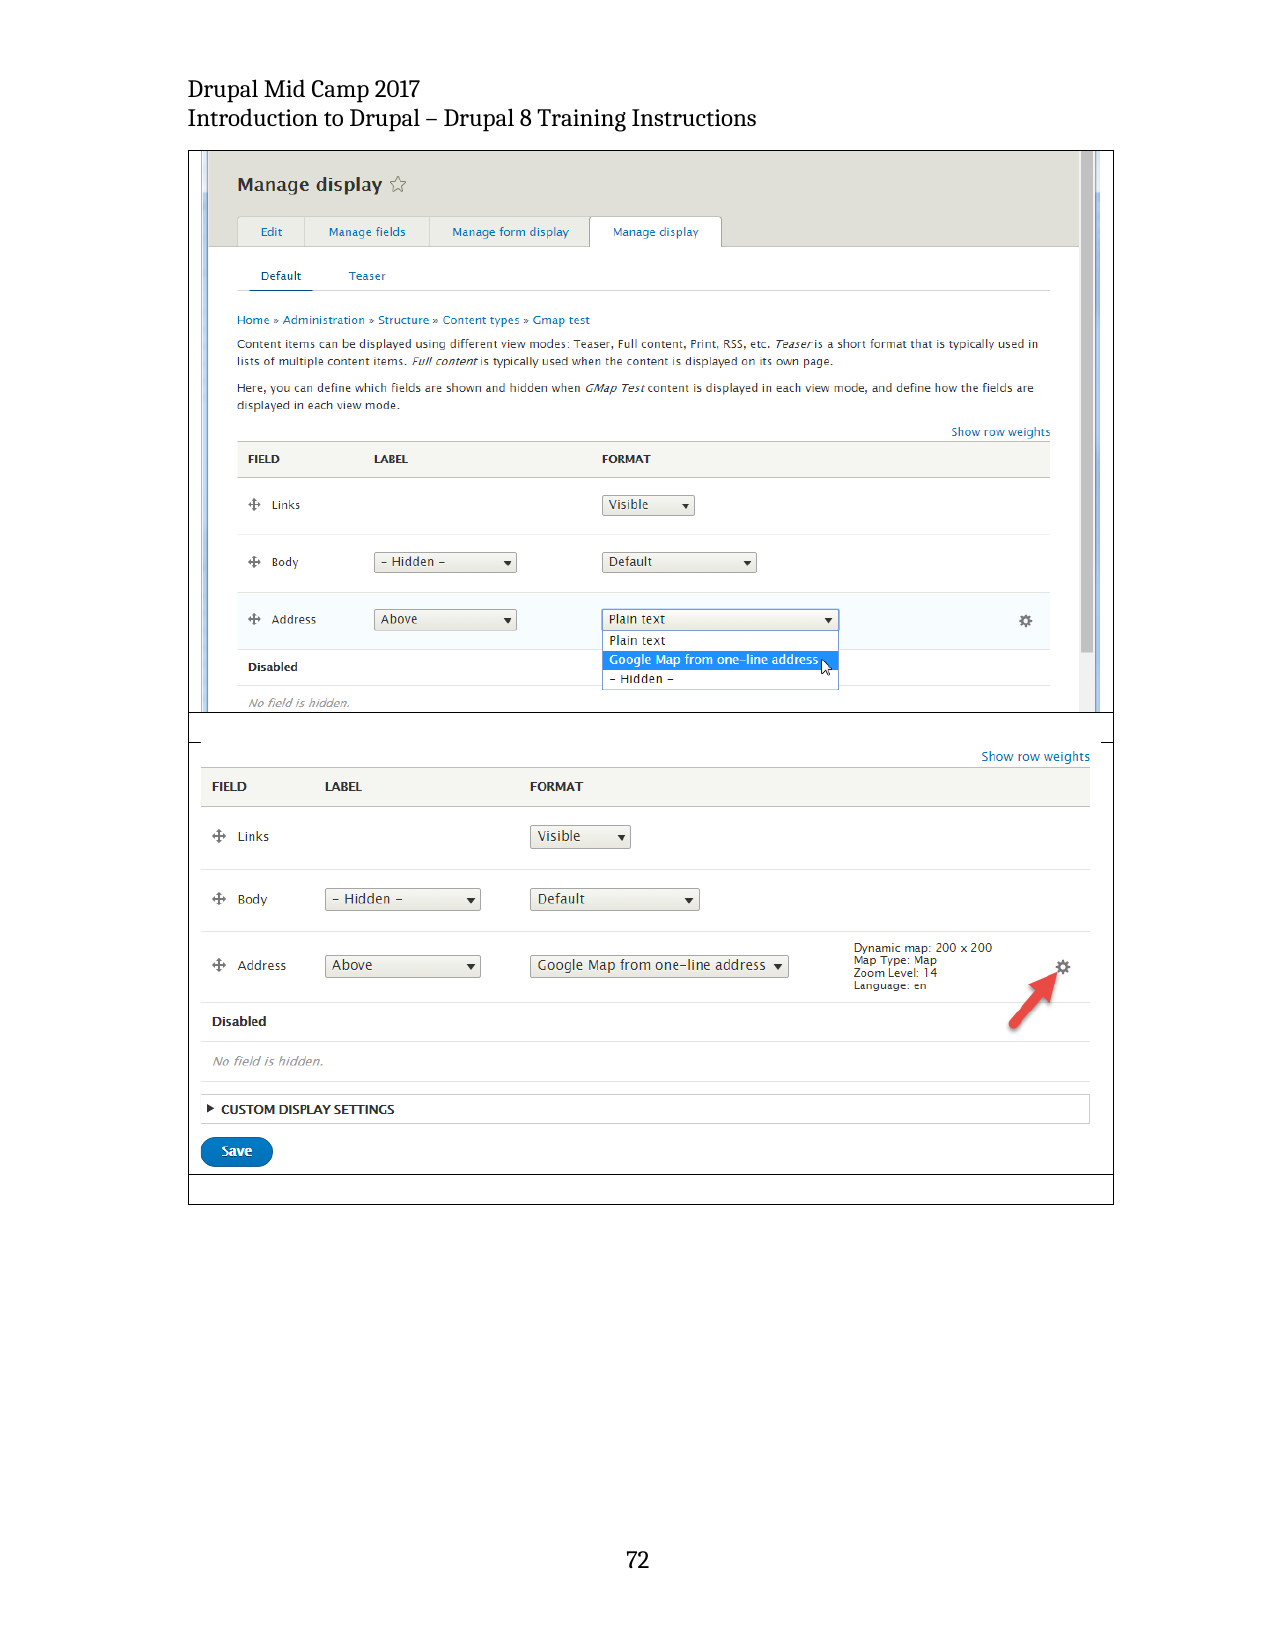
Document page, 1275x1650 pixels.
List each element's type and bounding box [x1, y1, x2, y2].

table_cell [189, 713, 1113, 742]
table_cell [189, 151, 201, 712]
picture [201, 151, 1100, 712]
table_cell [189, 1175, 1113, 1204]
table_cell [1101, 743, 1113, 1174]
table_cell [189, 743, 200, 1174]
picture [200, 742, 1101, 1174]
table_cell [1100, 151, 1113, 712]
